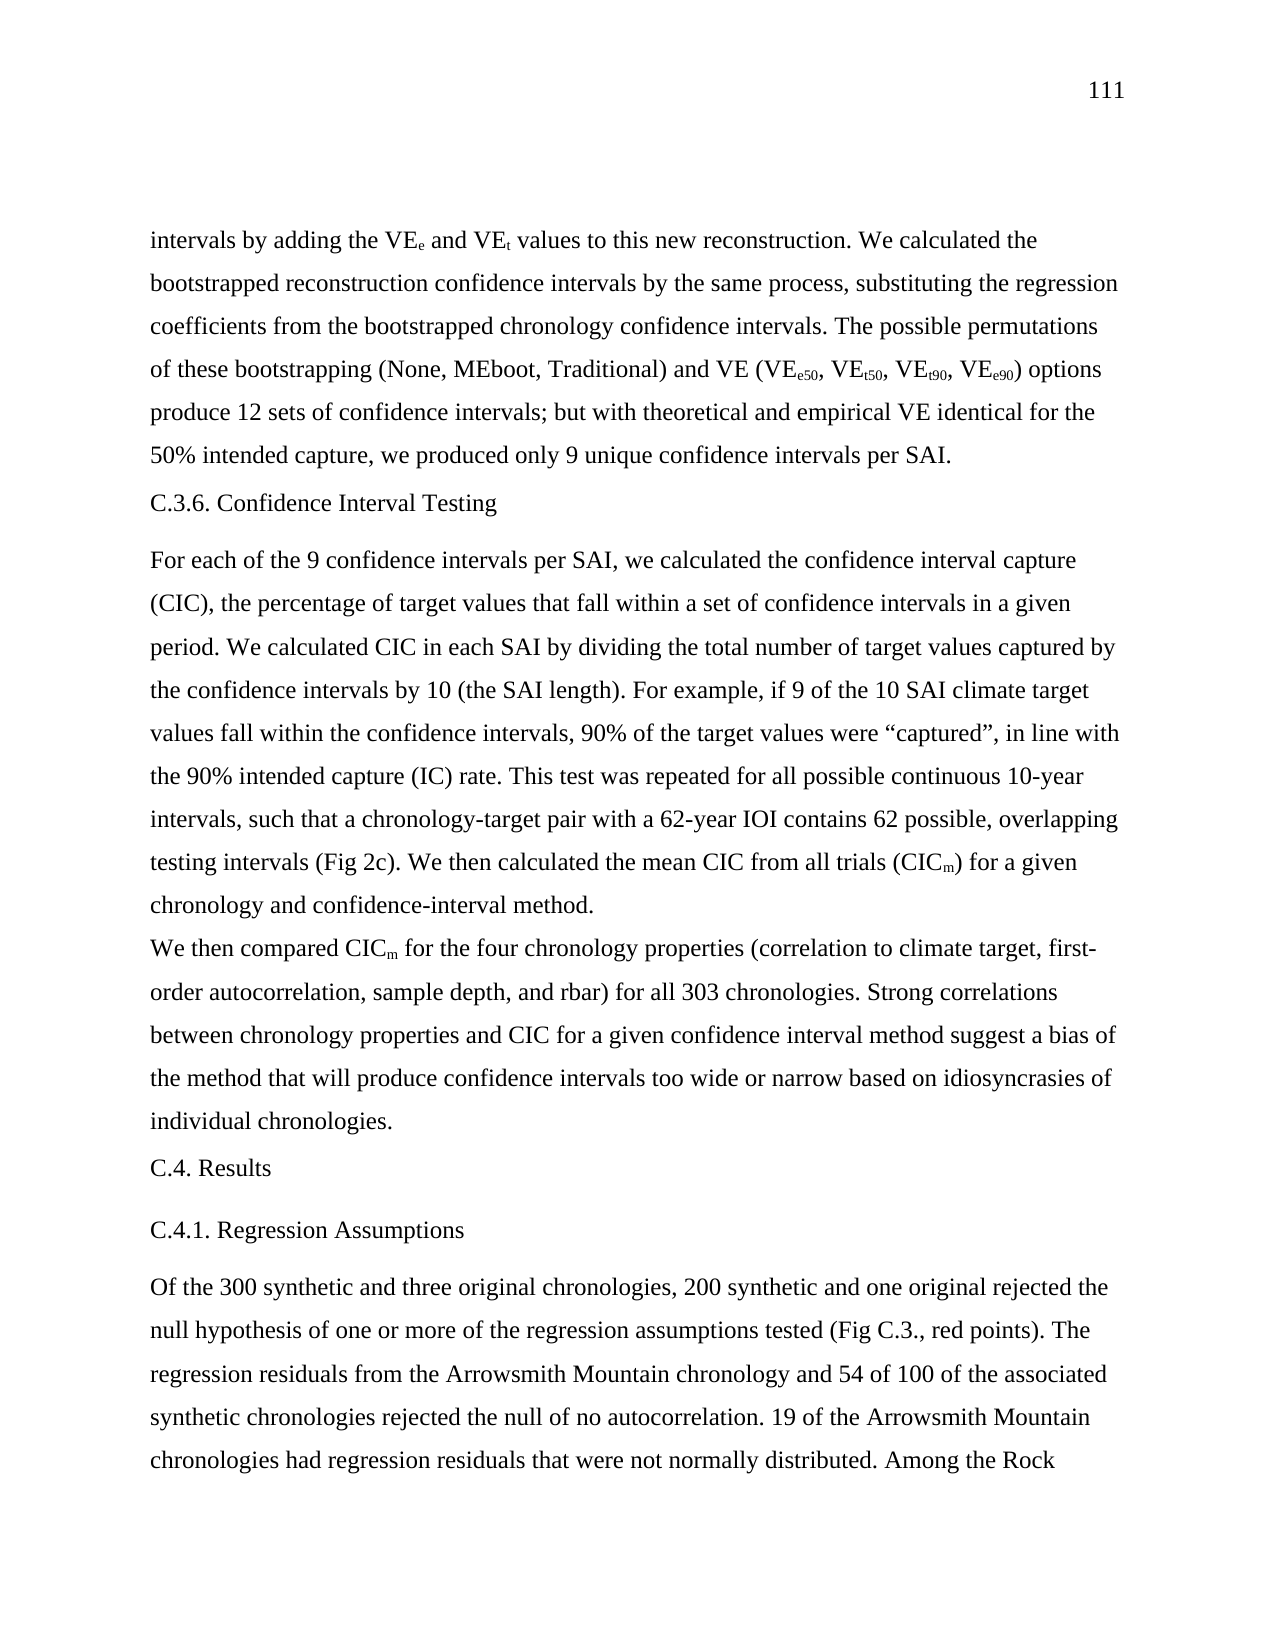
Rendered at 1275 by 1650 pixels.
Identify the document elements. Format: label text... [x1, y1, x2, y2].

text We then compared CICm for the four chronology properties (correlation to climate target, first-order autocorrelation, sample depth, and rbar) for all 303 chronologies. Strong correlations between chronology properties and CIC for a given confidence interval method suggest a bias of the method that will produce confidence intervals too wide or narrow based on idiosyncrasies of individual chronologies. [150, 933, 1125, 1135]
subtitle C.3.6. Confidence Interval Testing [150, 488, 1125, 517]
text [150, 1272, 1125, 1474]
text We combined the VEe and VEt values with the regression coefficients from both the MV chronology and bootstrapped chronology confidence intervals to calculate the reconstruction confidence intervals in the SAI. We first built a new reconstruction for the SAI by regressing the MV chronology onto the target in the full CVI. We calculated non-bootstrapped confidence intervals by adding the VEe and VEt values to this new reconstruction. We calculated the bootstrapped reconstruction confidence intervals by the same process, substituting the regression coefficients from the bootstrapped chronology confidence intervals. The possible permutations of these bootstrapping (None, MEboot, Traditional) and VE (VEe50, VEt50, VEt90, VEe90) options produce 12 sets of confidence intervals; but with theoretical and empirical VE identical for the 50% intended capture, we produced only 9 unique confidence intervals per SAI. [150, 225, 1125, 469]
subtitle C.4.1. Regression Assumptions [150, 1215, 1125, 1244]
subtitle C.4. Results [150, 1153, 1125, 1182]
text For each of the 9 confidence intervals per SAI, we calculated the confidence interval capture (CIC), the percentage of target values that fall within a set of confidence intervals in a given period. We calculated CIC in each SAI by dividing the total number of target values captured by the confidence intervals by 10 (the SAI length). For example, if 9 of the 10 SAI climate target values fall within the confidence intervals, 90% of the target values were “captured”, in line with the 90% intended capture (IC) rate. This test was repeated for all possible continuous 10-year intervals, such that a chronology-target pair with a 62-year IOI contains 62 possible, overlapping testing intervals (Fig 2c). We then calculated the mean CIC from all trials (CICm) for a given chronology and confidence-interval method. [150, 545, 1125, 919]
